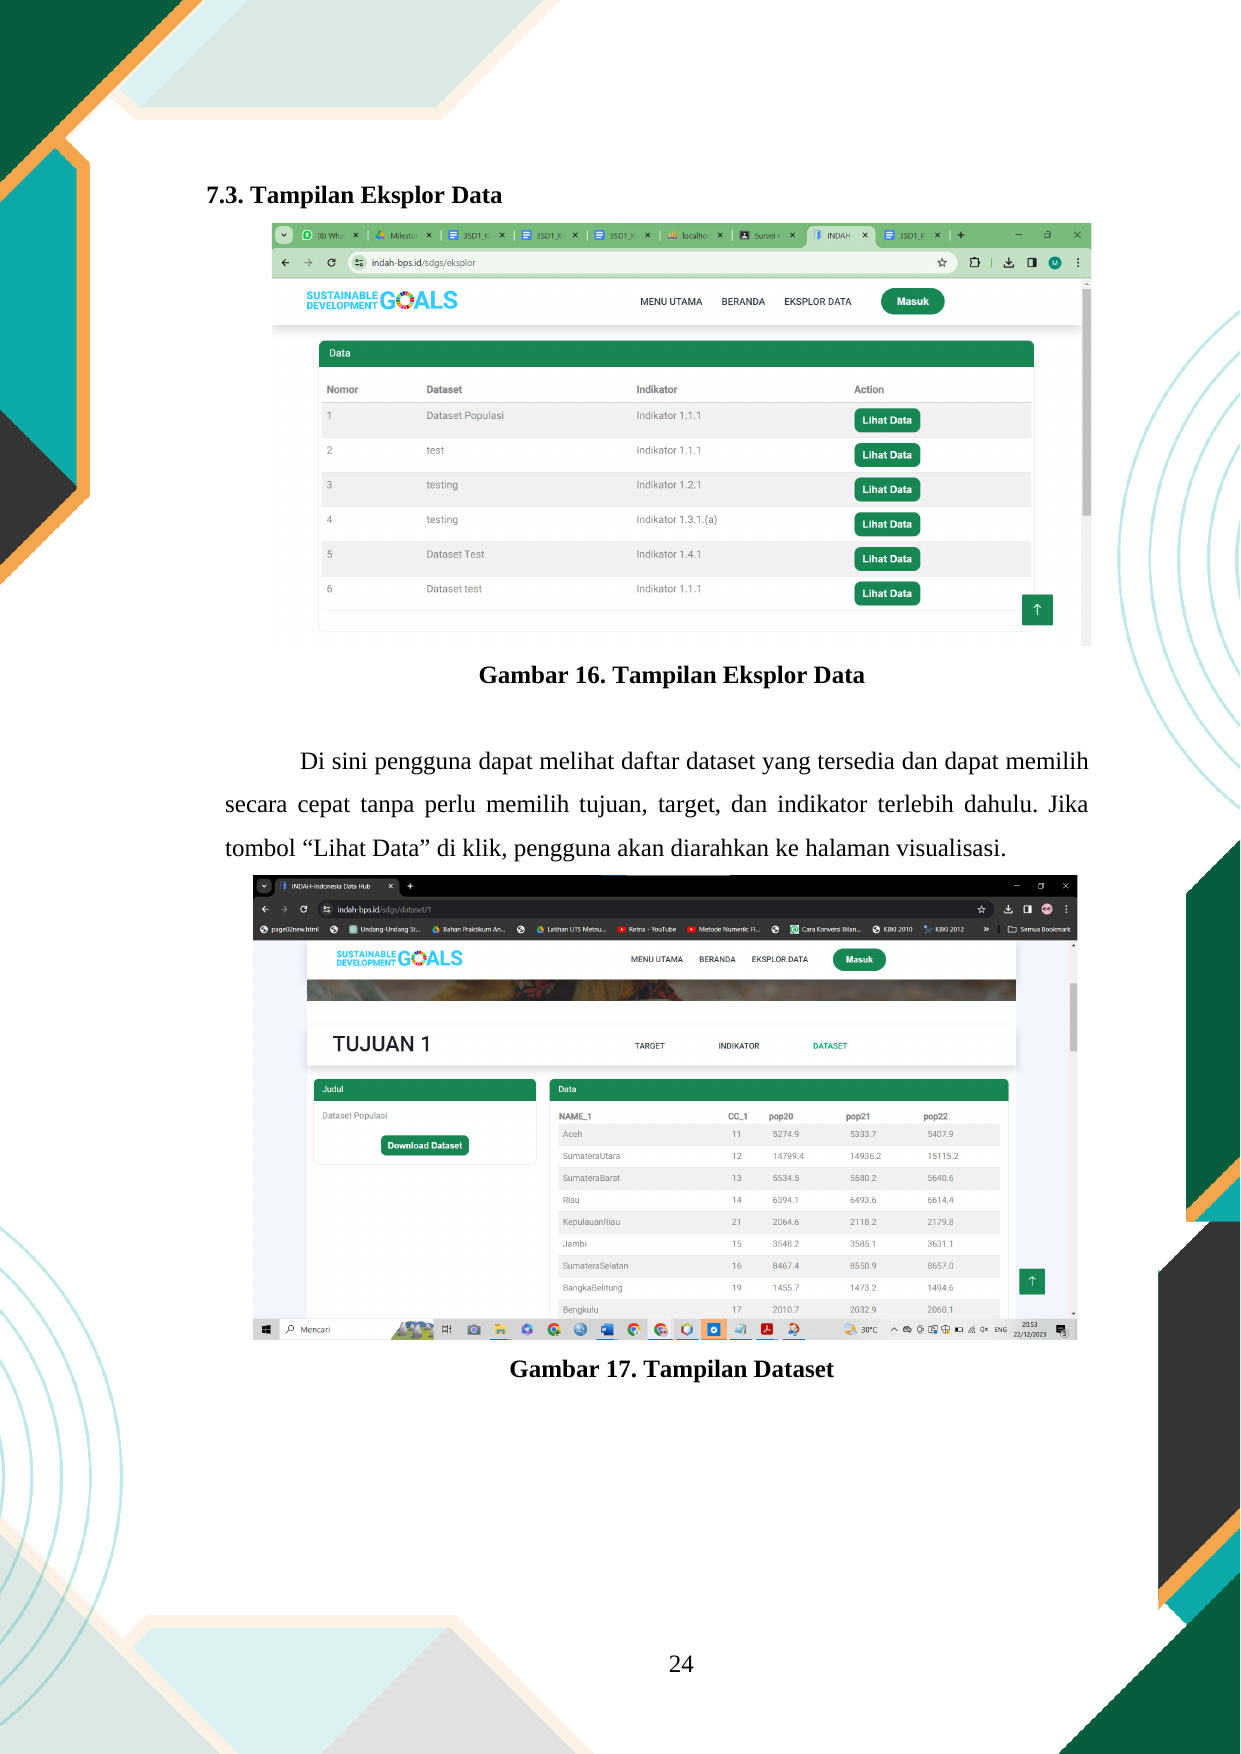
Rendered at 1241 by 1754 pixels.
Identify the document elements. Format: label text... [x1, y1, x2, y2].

text Gambar 16. Tampilan Eksplor Data [253, 660, 1090, 689]
subtitle 7.3. Tampilan Eksplor Data [206, 180, 1090, 209]
text Di sini pengguna dapat melihat daftar dataset yang tersedia dan dapat memilih secara cepat tanpa perlu memilih tujuan, target, dan indikator terlebih dahulu. Jika tombol “Lihat Data” di klik, pengguna akan diarahkan ke halaman visualisasi. [225, 746, 1090, 861]
text Gambar 17. Tampilan Dataset [253, 1354, 1090, 1383]
picture [0, 0, 1241, 1754]
